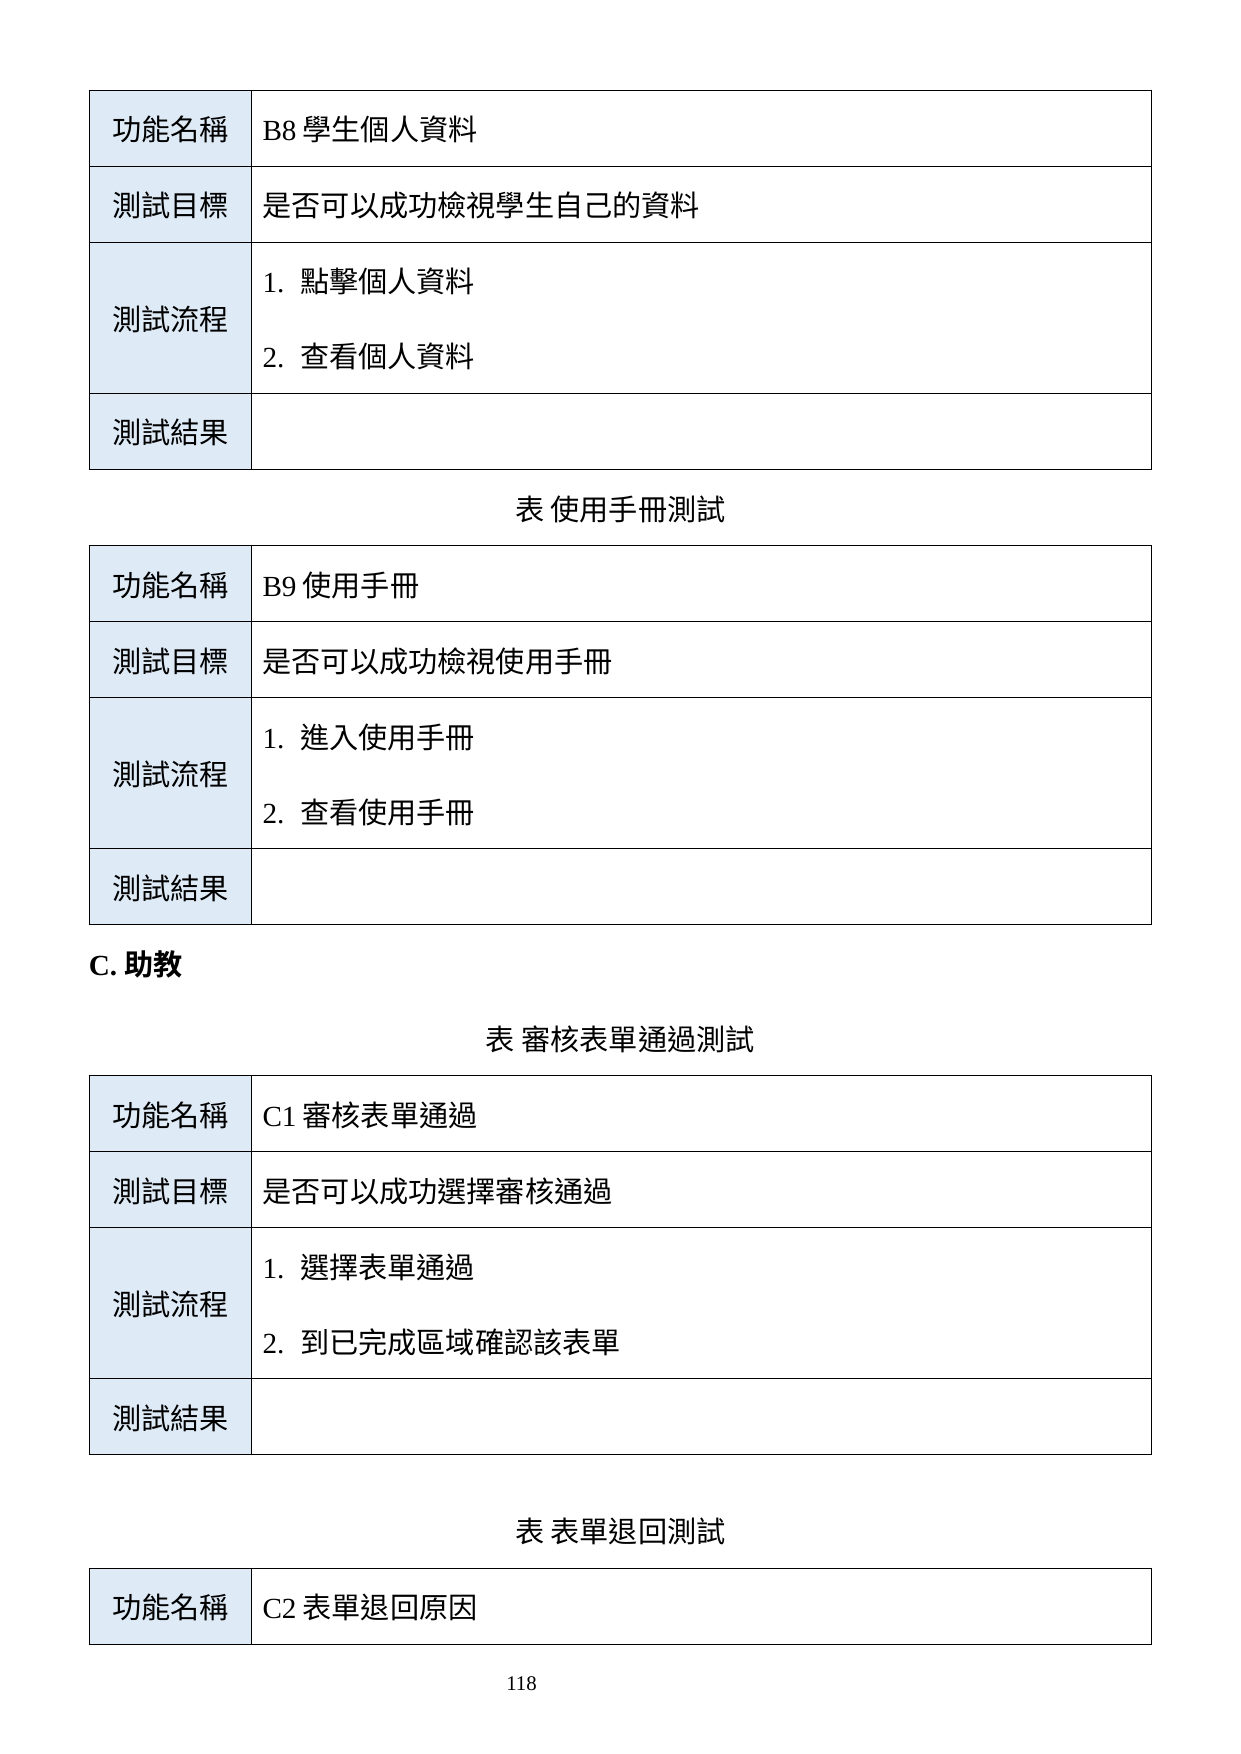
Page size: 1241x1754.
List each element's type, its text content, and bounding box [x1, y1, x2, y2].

table_header 功能名稱 [90, 1076, 251, 1151]
table_cell [252, 394, 1151, 469]
table_cell 進入使用手冊 查看使用手冊 [252, 698, 1151, 848]
table_cell 點擊個人資料 查看個人資料 [252, 243, 1151, 393]
text 表 審核表單通過測試 [89, 1000, 1152, 1075]
text 表 表單退回測試 [89, 1493, 1152, 1568]
table_cell 測試目標 [90, 622, 251, 697]
table_cell 測試流程 [90, 698, 251, 848]
table_header 功能名稱 [90, 546, 251, 621]
table_header C2表單退回原因 [252, 1569, 1151, 1644]
table_cell 測試結果 [90, 849, 251, 924]
table_header C1審核表單通過 [252, 1076, 1151, 1151]
table_cell 是否可以成功檢視使用手冊 [252, 622, 1151, 697]
table_cell 測試結果 [90, 1379, 251, 1454]
text C. 助教 [89, 925, 1152, 1000]
table_cell 選擇表單通過 到已完成區域確認該表單 [252, 1228, 1151, 1378]
table_cell 測試流程 [90, 1228, 251, 1378]
table_header B8學生個人資料 [252, 91, 1151, 166]
table_cell 測試流程 [90, 243, 251, 393]
table_header 功能名稱 [90, 1569, 251, 1644]
table_cell [252, 1379, 1151, 1454]
table_cell 是否可以成功檢視學生自己的資料 [252, 167, 1151, 242]
table_cell 是否可以成功選擇審核通過 [252, 1152, 1151, 1227]
table_header 功能名稱 [90, 91, 251, 166]
table_cell 測試結果 [90, 394, 251, 469]
table_cell [252, 849, 1151, 924]
table_cell 測試目標 [90, 167, 251, 242]
text 表 使用手冊測試 [89, 470, 1152, 545]
table_header B9使用手冊 [252, 546, 1151, 621]
table_cell 測試目標 [90, 1152, 251, 1227]
